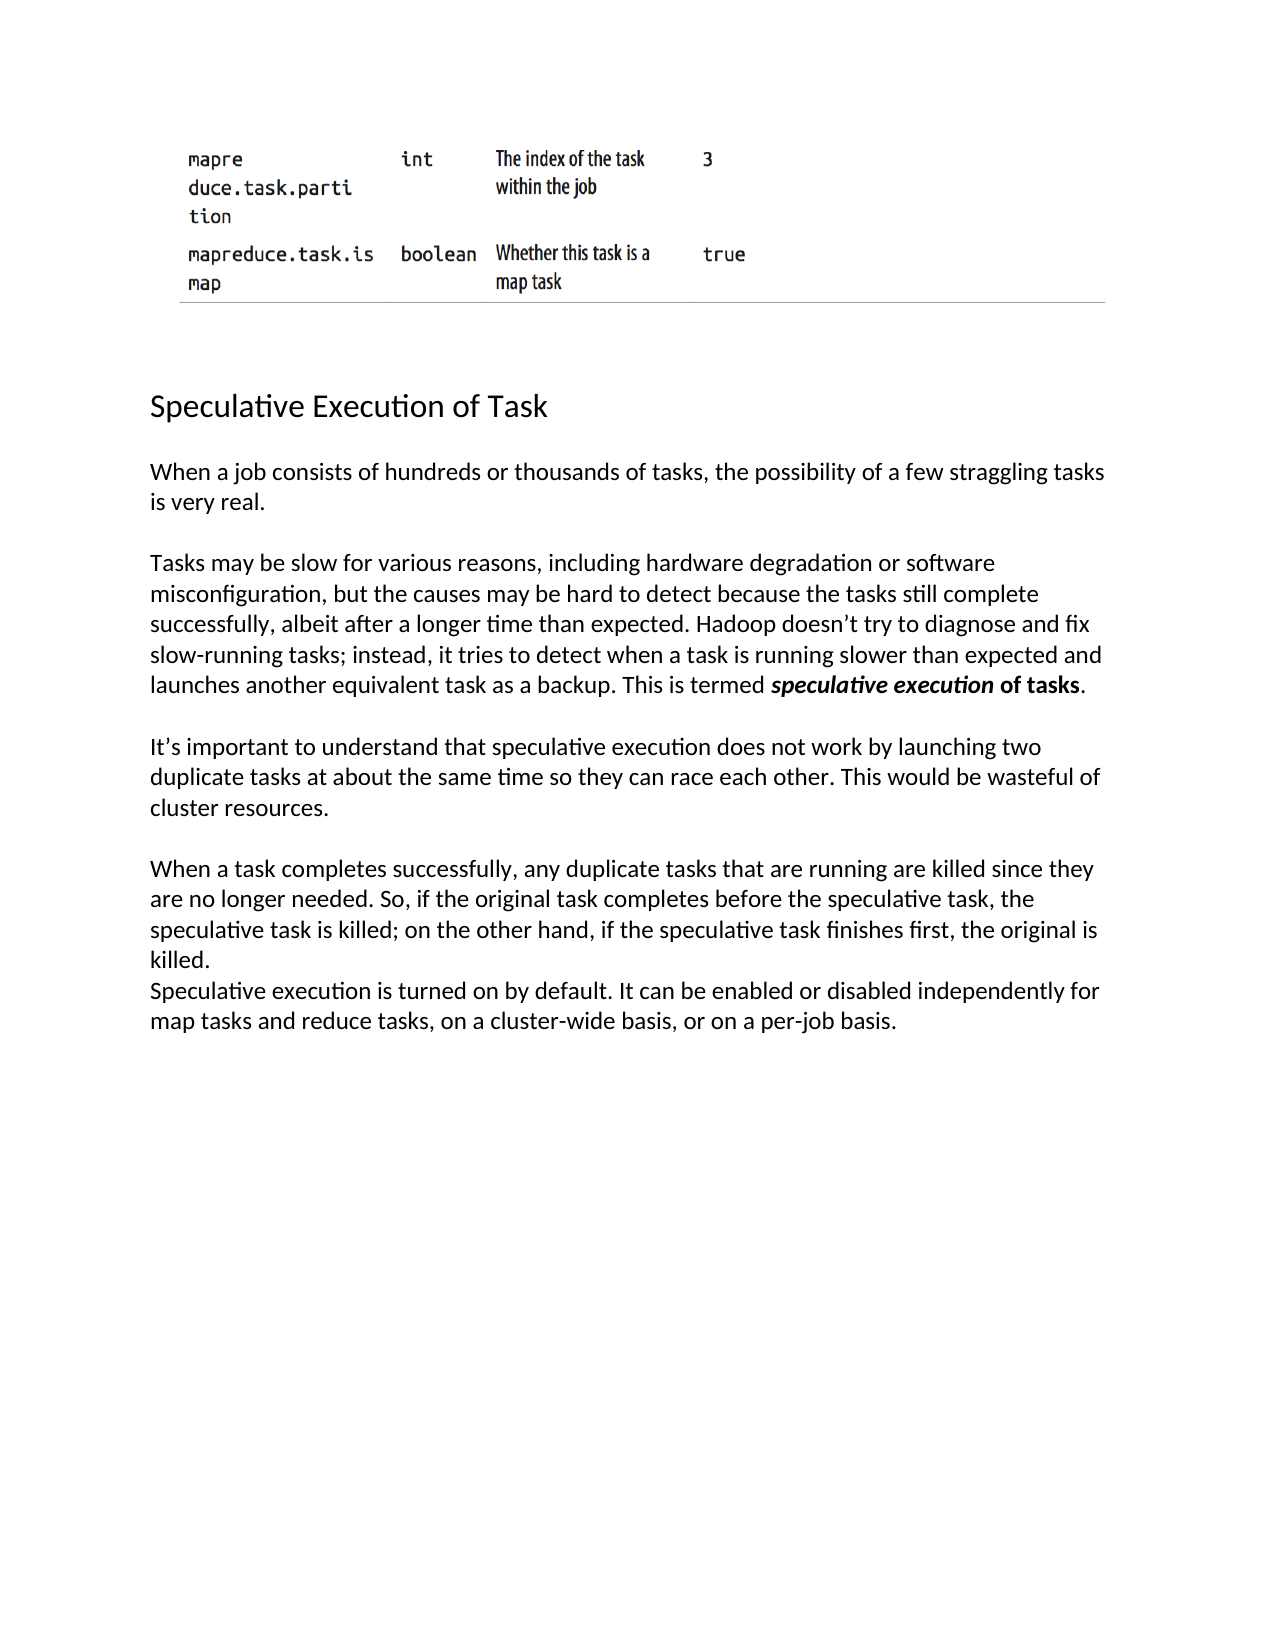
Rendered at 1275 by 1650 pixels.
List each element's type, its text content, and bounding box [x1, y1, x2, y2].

text It’s important to understand that speculative execution does not work by launching two duplicate tasks at about the same time so they can race each other. This would be wasteful of cluster resources. [150, 731, 1125, 822]
text When a job consists of hundreds or thousands of tasks, the possibility of a few straggling tasks is very real. [150, 456, 1125, 517]
text Tasks may be slow for various reasons, including hardware degradation or software misconfiguration, but the causes may be hard to detect because the tasks still complete successfully, albeit after a longer time than expected. Hadoop doesn’t try to diagnose and fix slow-running tasks; instead, it tries to detect when a task is running slower than expected and launches another equivalent task as a backup. This is termed speculative execution of tasks. [150, 547, 1125, 700]
text When a task completes successfully, any duplicate tasks that are running are killed since they are no longer needed. So, if the original task completes before the speculative task, the speculative task is killed; on the other hand, if the speculative task finishes first, the original is killed. [150, 853, 1125, 975]
picture [150, 150, 1125, 330]
text Speculative execution is turned on by default. It can be enabled or disabled independently for map tasks and reduce tasks, on a cluster-wide basis, or on a per-job basis. [150, 975, 1125, 1036]
subtitle Speculative Execution of Task [150, 385, 1125, 425]
